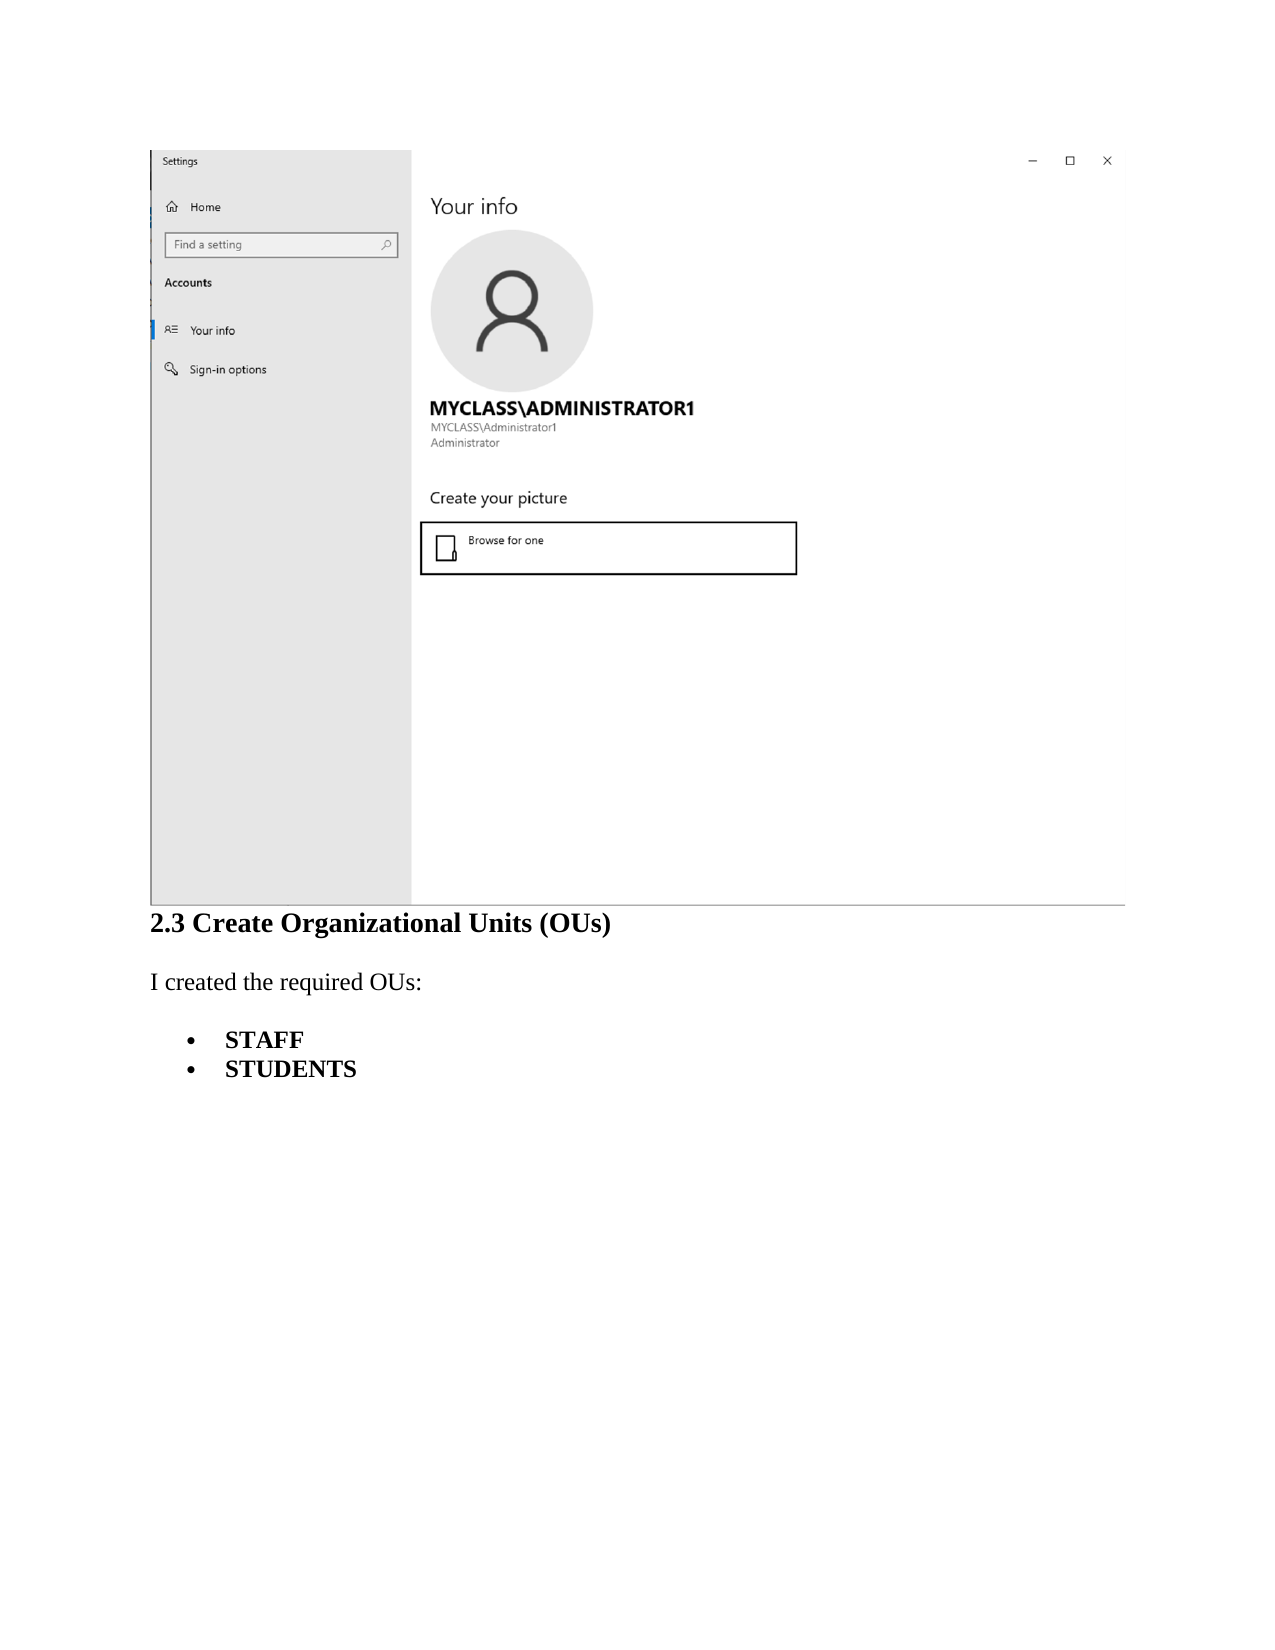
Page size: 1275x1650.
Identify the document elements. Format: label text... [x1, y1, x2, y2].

picture [150, 150, 1125, 906]
text 2.3 Create Organizational Units (OUs) [150, 906, 1125, 938]
list STUDENTS [187, 1054, 1125, 1083]
list STAFF [187, 1025, 1125, 1054]
text I created the required OUs: [150, 967, 1125, 996]
